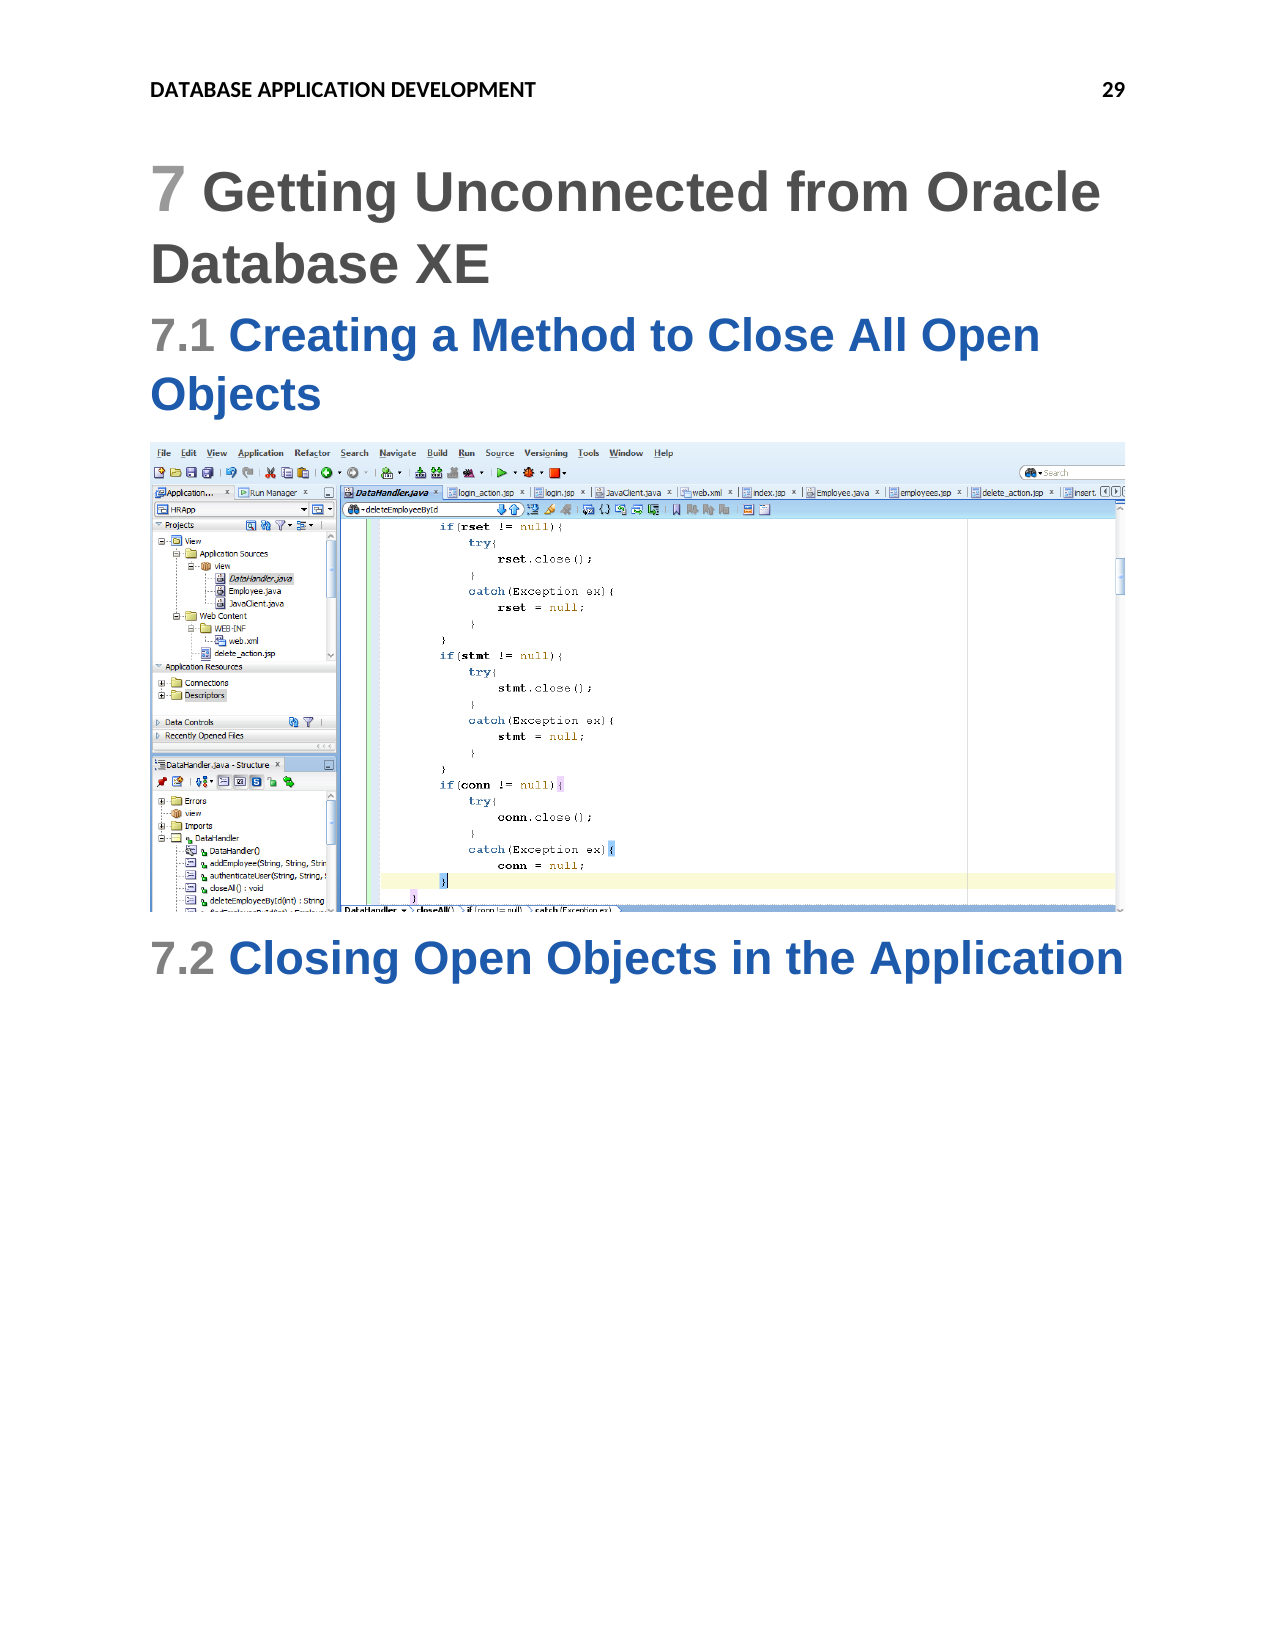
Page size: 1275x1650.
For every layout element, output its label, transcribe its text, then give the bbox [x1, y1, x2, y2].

subtitle 7.2 Closing Open Objects in the Application [150, 930, 1125, 984]
subtitle 7.1 Creating a Method to Close All Open Objects [150, 308, 1125, 420]
picture [150, 441, 1125, 912]
subtitle 7 Getting Unconnected from Oracle Database XE [150, 150, 1125, 295]
